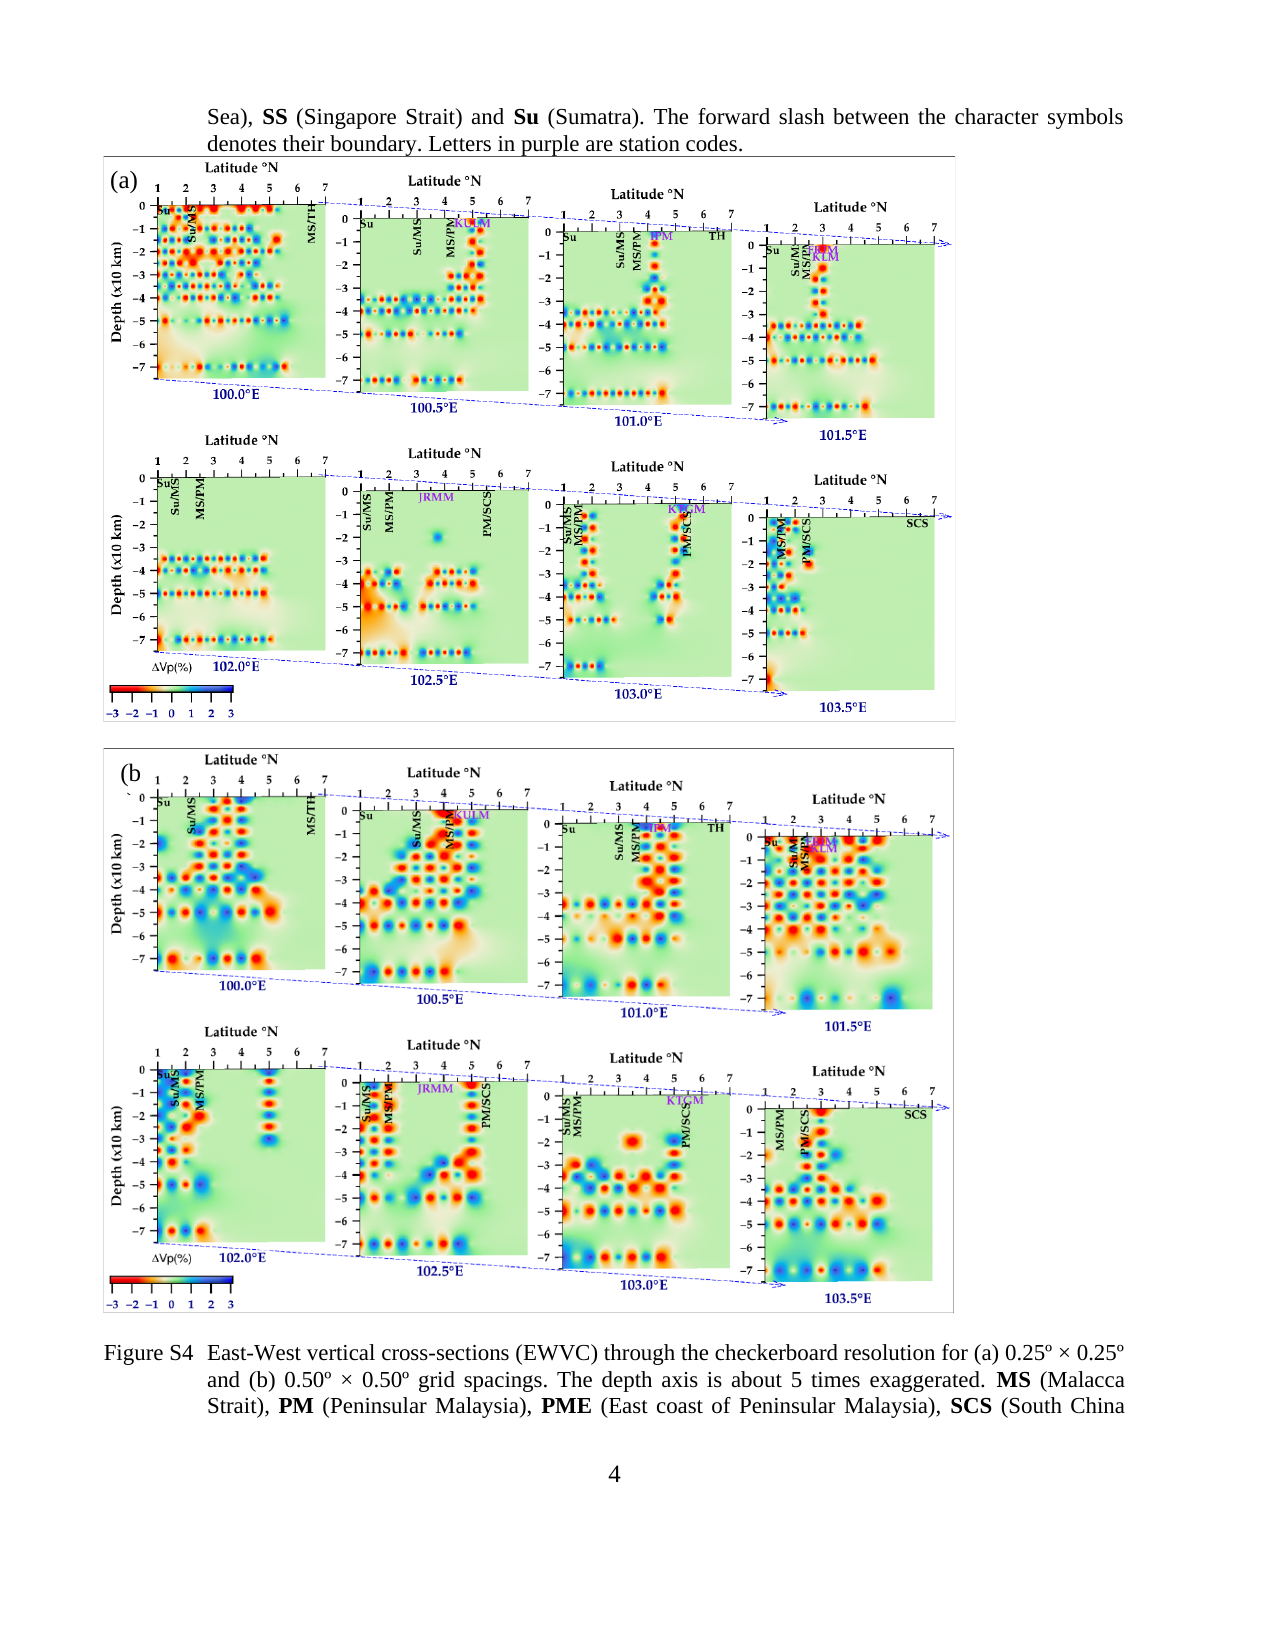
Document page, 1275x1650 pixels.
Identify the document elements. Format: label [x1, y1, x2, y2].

picture [103, 748, 954, 1313]
text [103, 1339, 1125, 1418]
picture [103, 156, 956, 722]
text [103, 103, 1125, 156]
